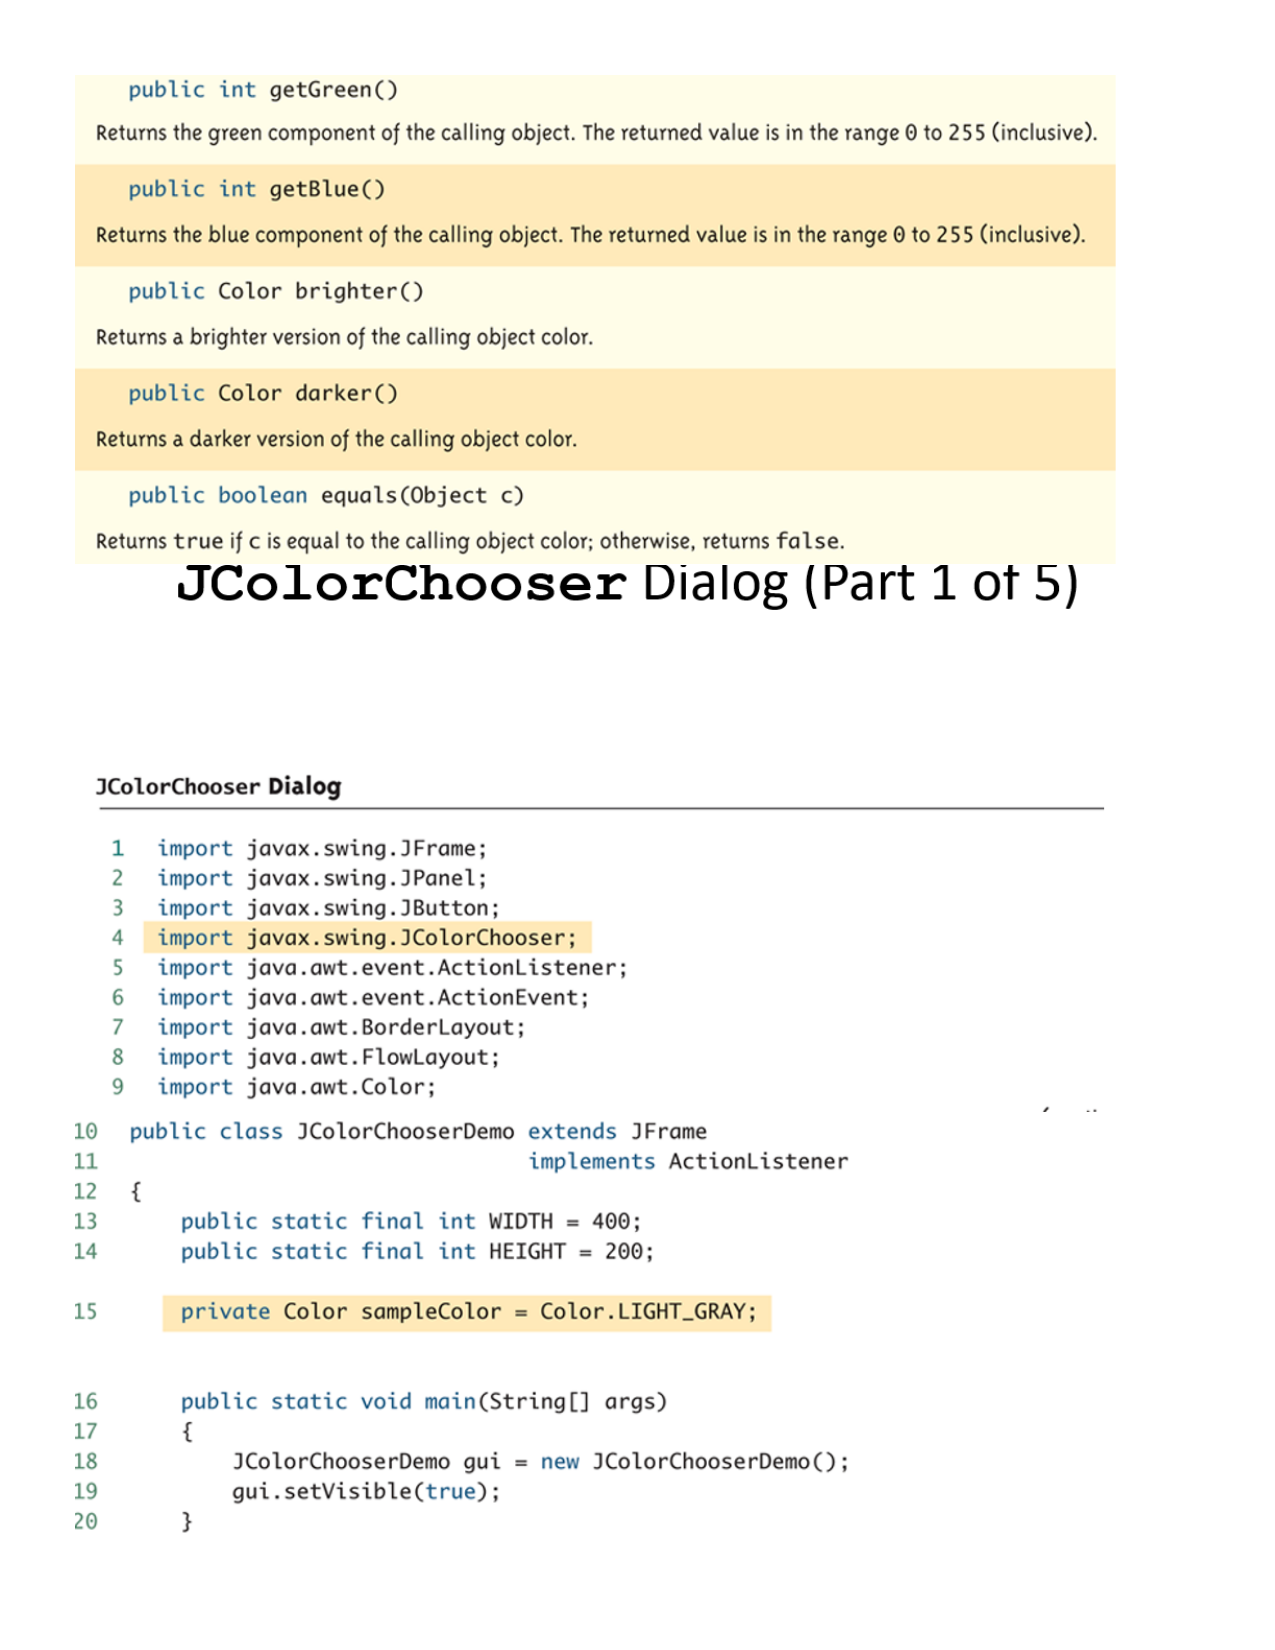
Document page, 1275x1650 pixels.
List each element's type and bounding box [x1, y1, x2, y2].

picture [75, 1113, 902, 1537]
picture [75, 75, 1116, 564]
picture [75, 565, 1105, 1112]
